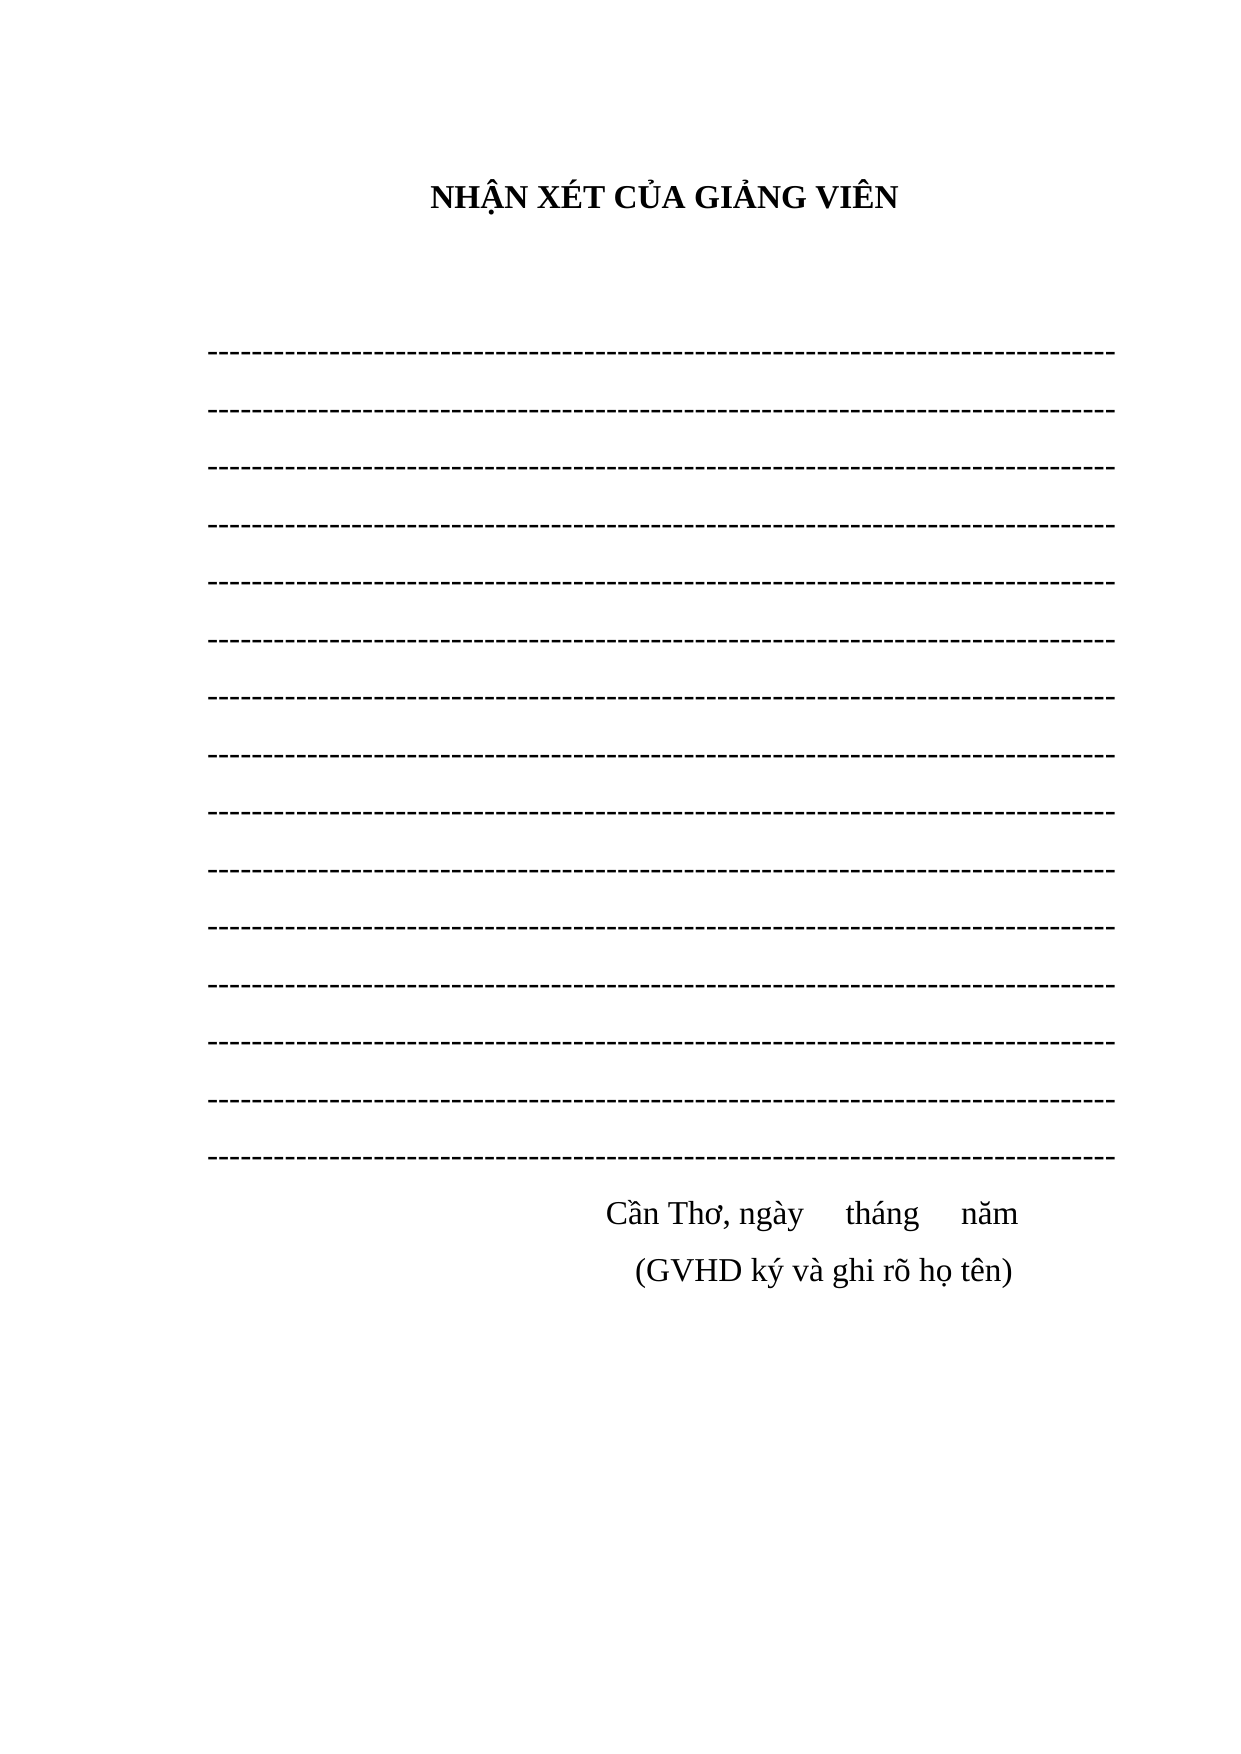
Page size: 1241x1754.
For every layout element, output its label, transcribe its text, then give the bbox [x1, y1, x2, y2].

text (GVHD ký và ghi rõ họ tên) [207, 1251, 1122, 1289]
text ------------------------------------------------------------------------------------------------------------------------------------------------------------------------------------------------------------------------------------------------------------------------------------------------------------------------------------------------------------------------------------------------------------------------------------------------------------------------------------------------------------------------------------------------------------------------------------------------------------------------------------------------------------------------------------------------------------------------------------------------------------------------------------------------------------------------------------------------------------------------------------------------------------------------------------------------------------------------------------------------------------------------------------------------------------------------------------------------------------------------------------------------------------------------------------------------------------------------------------------------------------------------------ [207, 331, 1122, 1174]
text Cần Thơ, ngày tháng năm [207, 1193, 1122, 1231]
subtitle NHẬN XÉT CỦA GIẢNG VIÊN [207, 177, 1122, 216]
